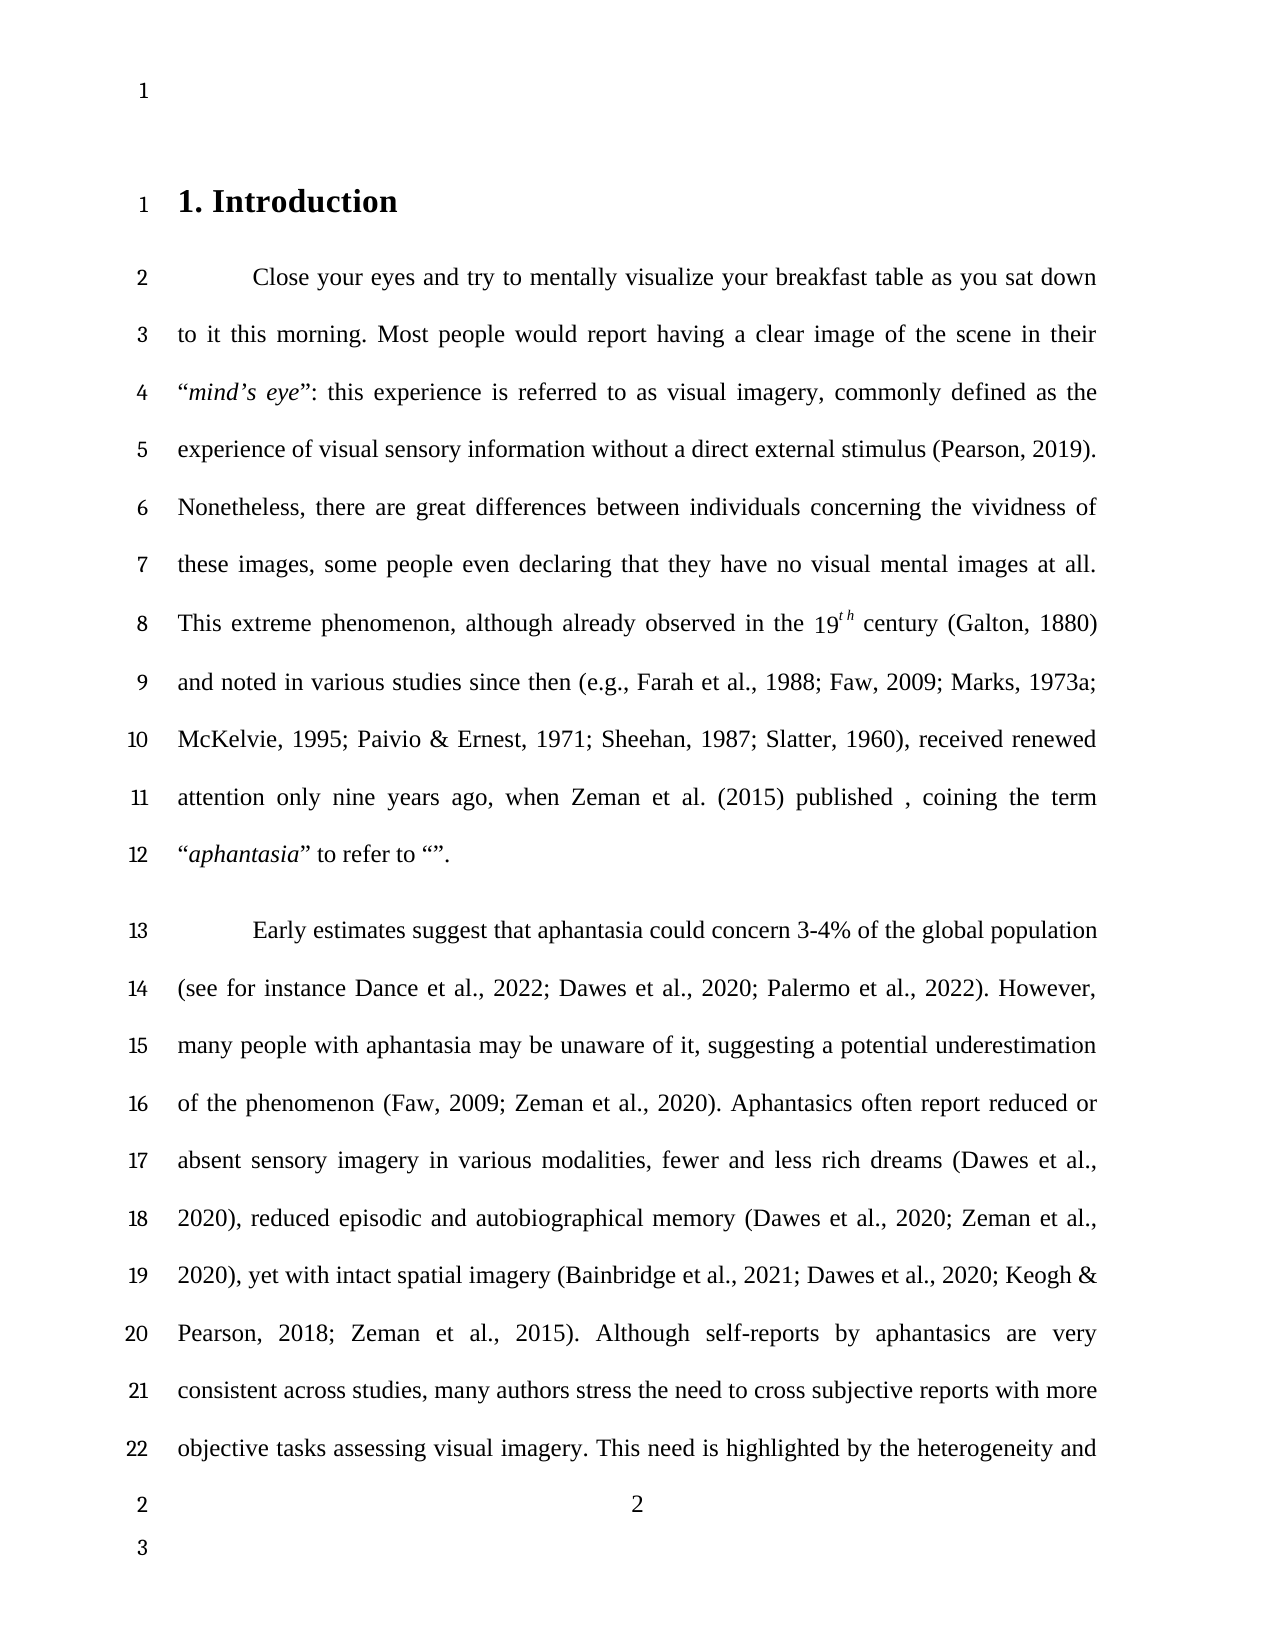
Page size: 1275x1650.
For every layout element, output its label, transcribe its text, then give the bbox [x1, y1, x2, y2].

subtitle 1. Introduction [177, 181, 1098, 219]
text Close your eyes and try to mentally visualize your breakfast table as you sat down to it this morning. Most people would report having a clear image of the scene in their “mind’s eye”: this experience is referred to as visual imagery, commonly defined as the experience of visual sensory information without a direct external stimulus (Pearson, 2019). Nonetheless, there are great differences between individuals concerning the vividness of these images, some people even declaring that they have no visual mental images at all. This extreme phenomenon, although already observed in the century (Galton, 1880) and noted in various studies since then (e.g., Farah et al., 1988; Faw, 2009; Marks, 1973a; McKelvie, 1995; Paivio & Ernest, 1971; Sheehan, 1987; Slatter, 1960), received renewed attention only nine years ago, when Zeman et al. (2015) published , coining the term “aphantasia” to refer to “”. [177, 262, 1098, 868]
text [177, 915, 1098, 1462]
